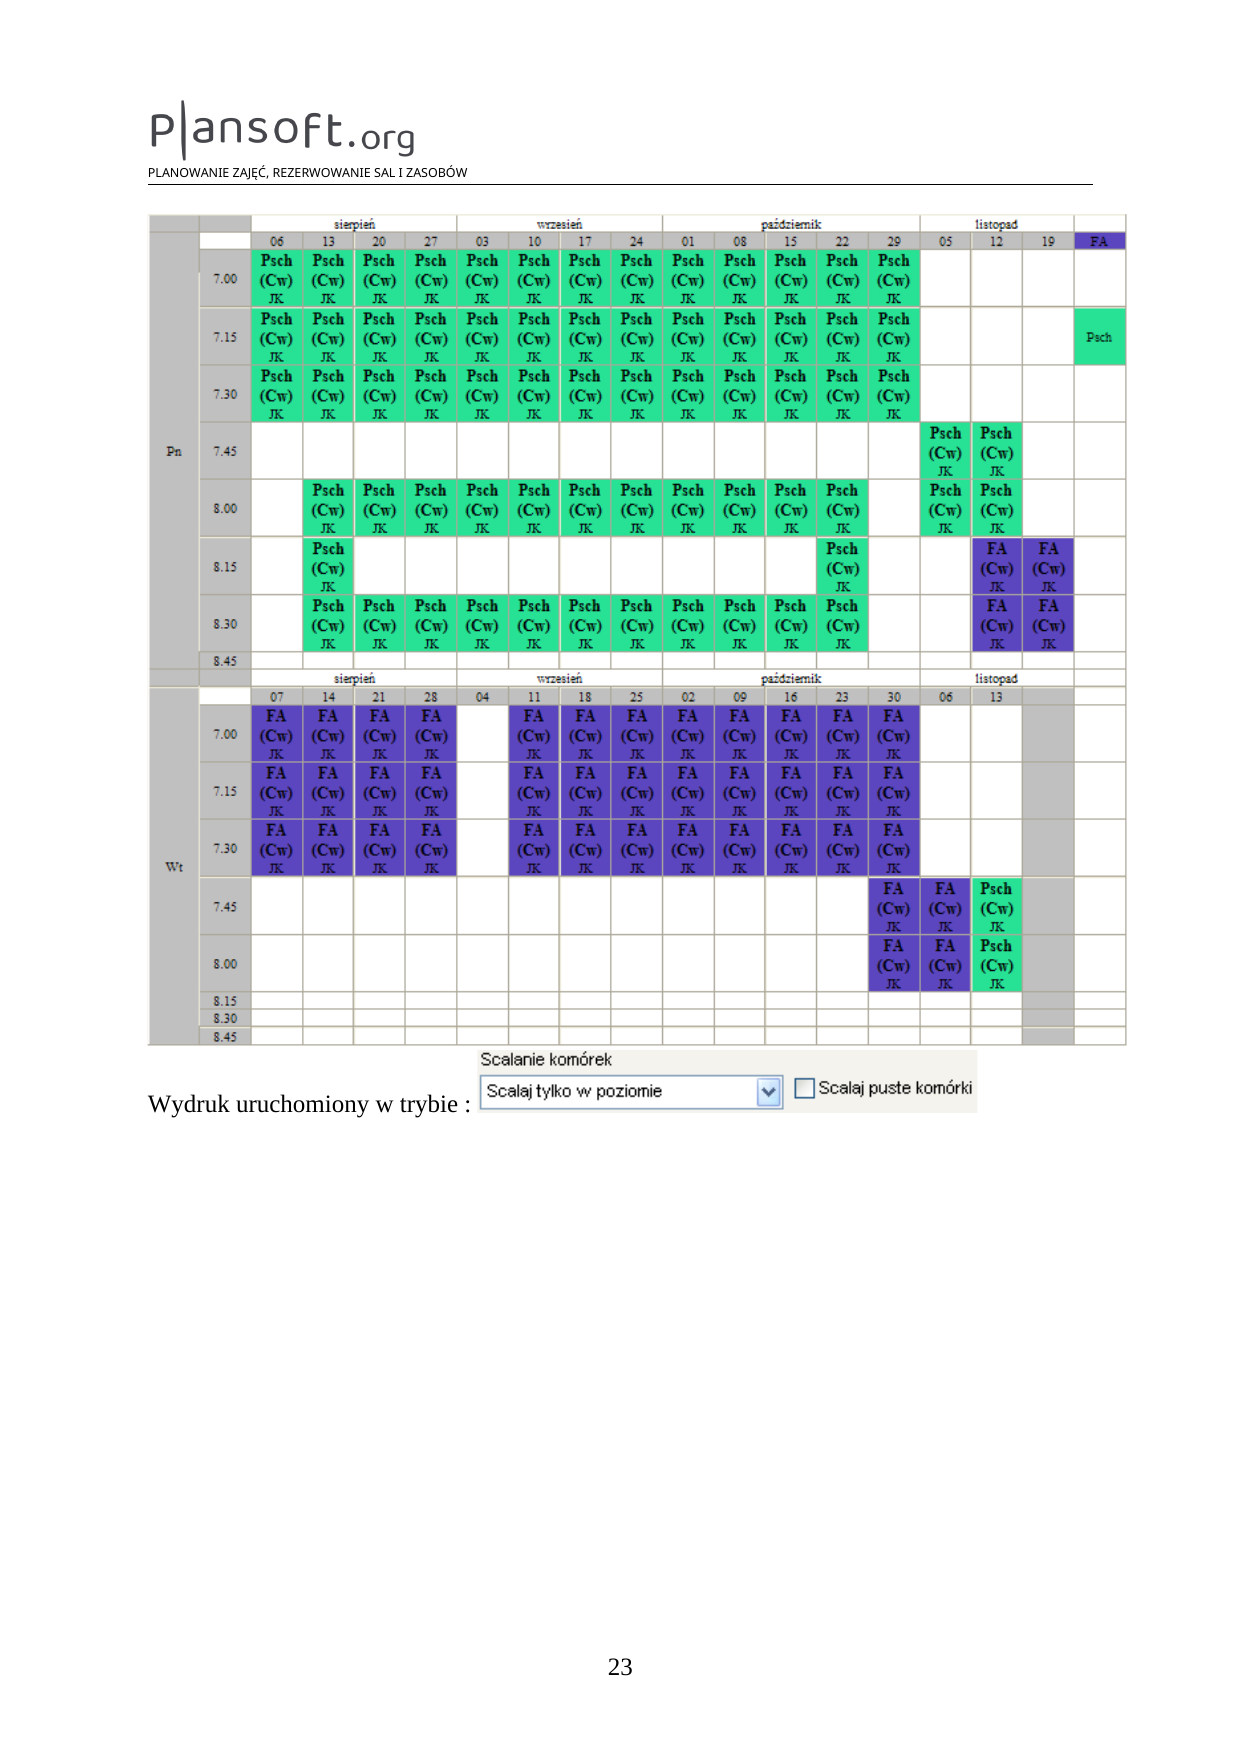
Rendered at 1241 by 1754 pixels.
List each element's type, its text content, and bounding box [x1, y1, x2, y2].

picture [147, 213, 1128, 1047]
picture [477, 1050, 978, 1113]
picture [147, 73, 418, 165]
